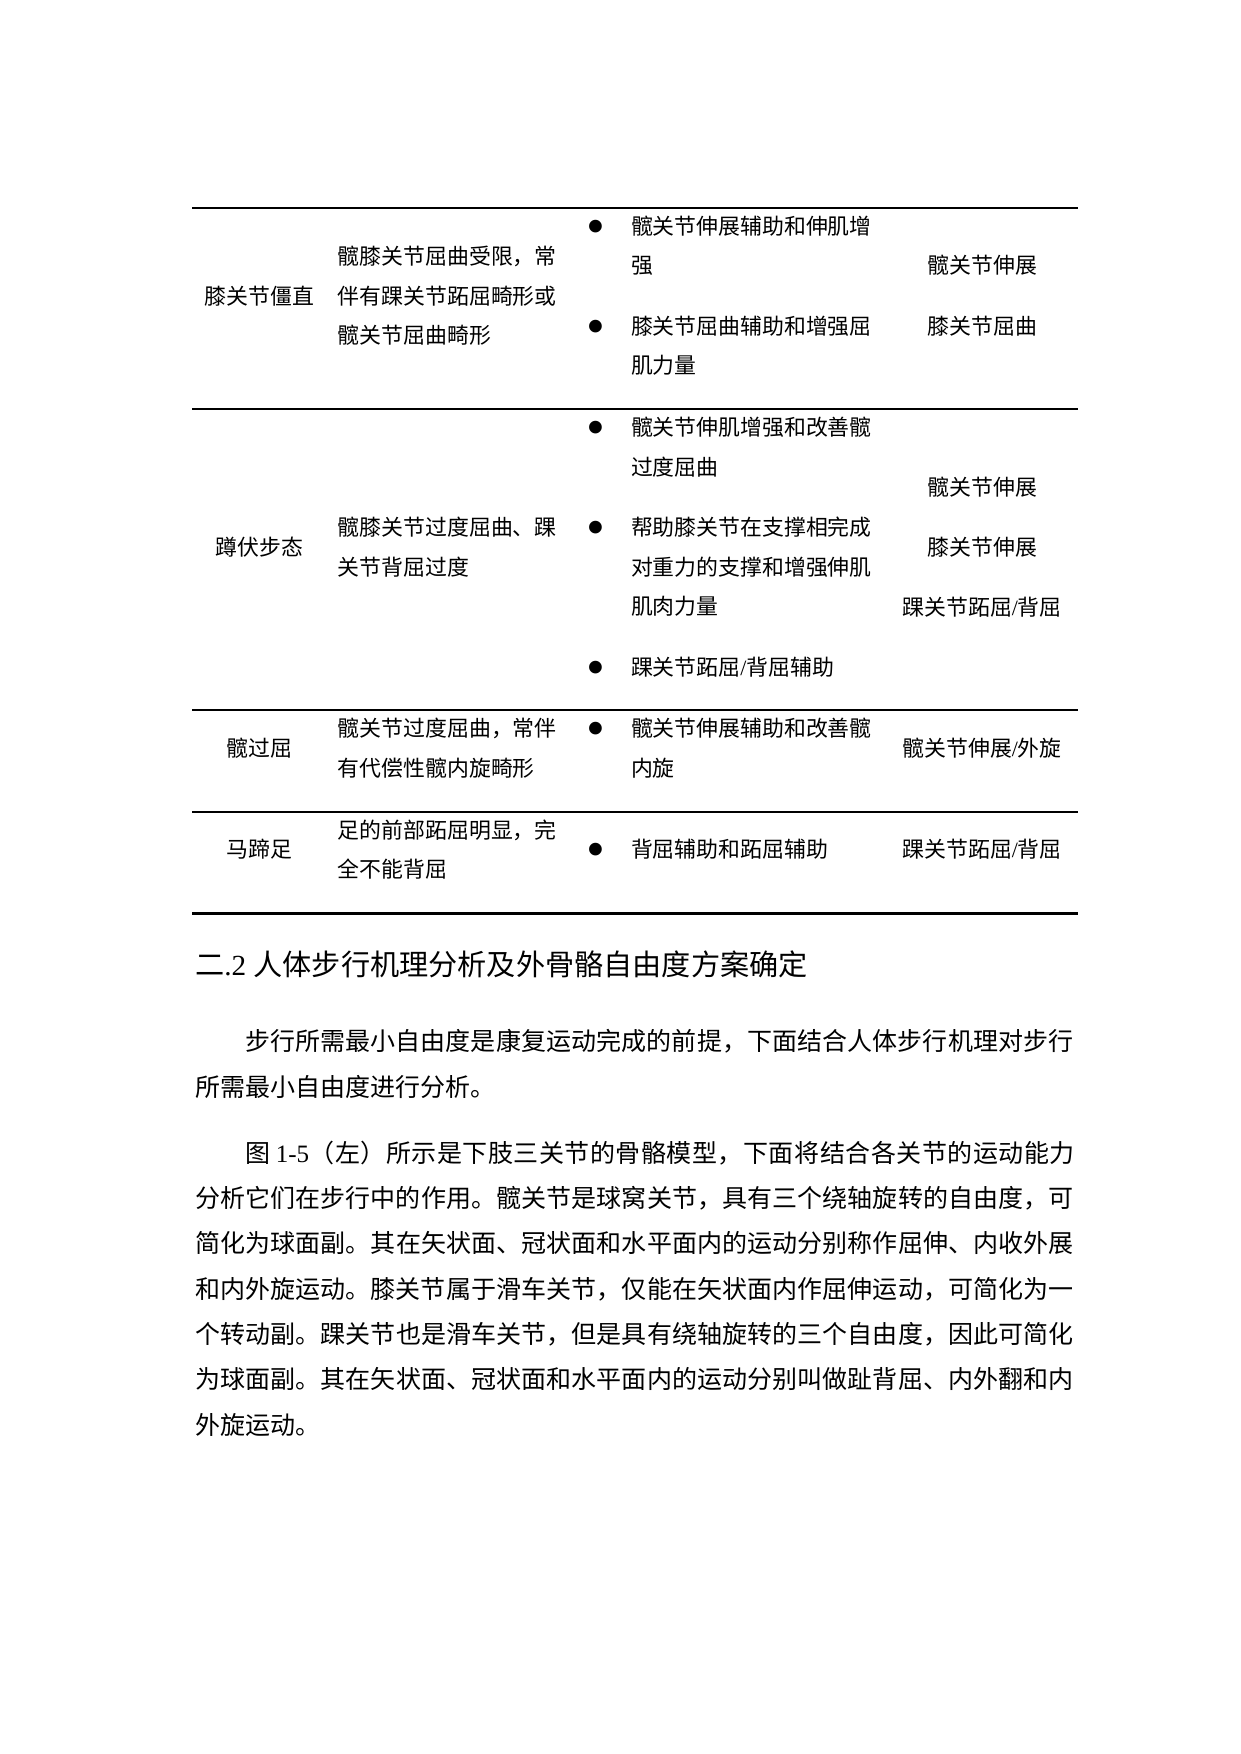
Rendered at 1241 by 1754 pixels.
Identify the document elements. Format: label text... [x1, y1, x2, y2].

table_cell 髋关节伸展辅助和伸肌增强 膝关节屈曲辅助和增强屈肌力量 [576, 209, 886, 408]
text 图1-5（左）所示是下肢三关节的骨骼模型，下面将结合各关节的运动能力分析它们在步行中的作用。髋关节是球窝关节，具有三个绕轴旋转的自由度，可简化为球面副。其在矢状面、冠状面和水平面内的运动分别称作屈伸、内收外展和内外旋运动。膝关节属于滑车关节，仅能在矢状面内作屈伸运动，可简化为一个转动副。踝关节也是滑车关节，但是具有绕轴旋转的三个自由度，因此可简化为球面副。其在矢状面、冠状面和水平面内的运动分别叫做趾背屈、内外翻和内外旋运动。 [195, 1133, 1075, 1441]
table_cell 膝关节僵直 [192, 209, 326, 408]
table_cell 髋关节伸展 膝关节屈曲 [886, 209, 1078, 408]
table_cell 髋膝关节屈曲受限，常伴有踝关节跖屈畸形或髋关节屈曲畸形 [326, 209, 576, 408]
table_cell 髋关节伸展 膝关节伸展 踝关节跖屈/背屈 [886, 410, 1078, 709]
table_cell 髋膝关节过度屈曲、踝关节背屈过度 [326, 410, 576, 709]
table_cell 足的前部跖屈明显，完全不能背屈 [326, 813, 576, 912]
table_cell 踝关节跖屈/背屈 [886, 813, 1078, 912]
subtitle 人体步行机理分析及外骨骼自由度方案确定 [195, 942, 1075, 984]
text 步行所需最小自由度是康复运动完成的前提，下面结合人体步行机理对步行所需最小自由度进行分析。 [195, 1022, 1075, 1103]
table_cell 蹲伏步态 [192, 410, 326, 709]
table_cell 髋关节伸展辅助和改善髋内旋 [576, 711, 886, 811]
table_cell 髋关节伸展/外旋 [886, 711, 1078, 811]
table_cell 髋关节过度屈曲，常伴有代偿性髋内旋畸形 [326, 711, 576, 811]
table_cell 马蹄足 [192, 813, 326, 912]
table_cell 背屈辅助和跖屈辅助 [576, 813, 886, 912]
table_cell 髋关节伸肌增强和改善髋过度屈曲 帮助膝关节在支撑相完成对重力的支撑和增强伸肌肌肉力量 踝关节跖屈/背屈辅助 [576, 410, 886, 709]
table_cell 髋过屈 [192, 711, 326, 811]
